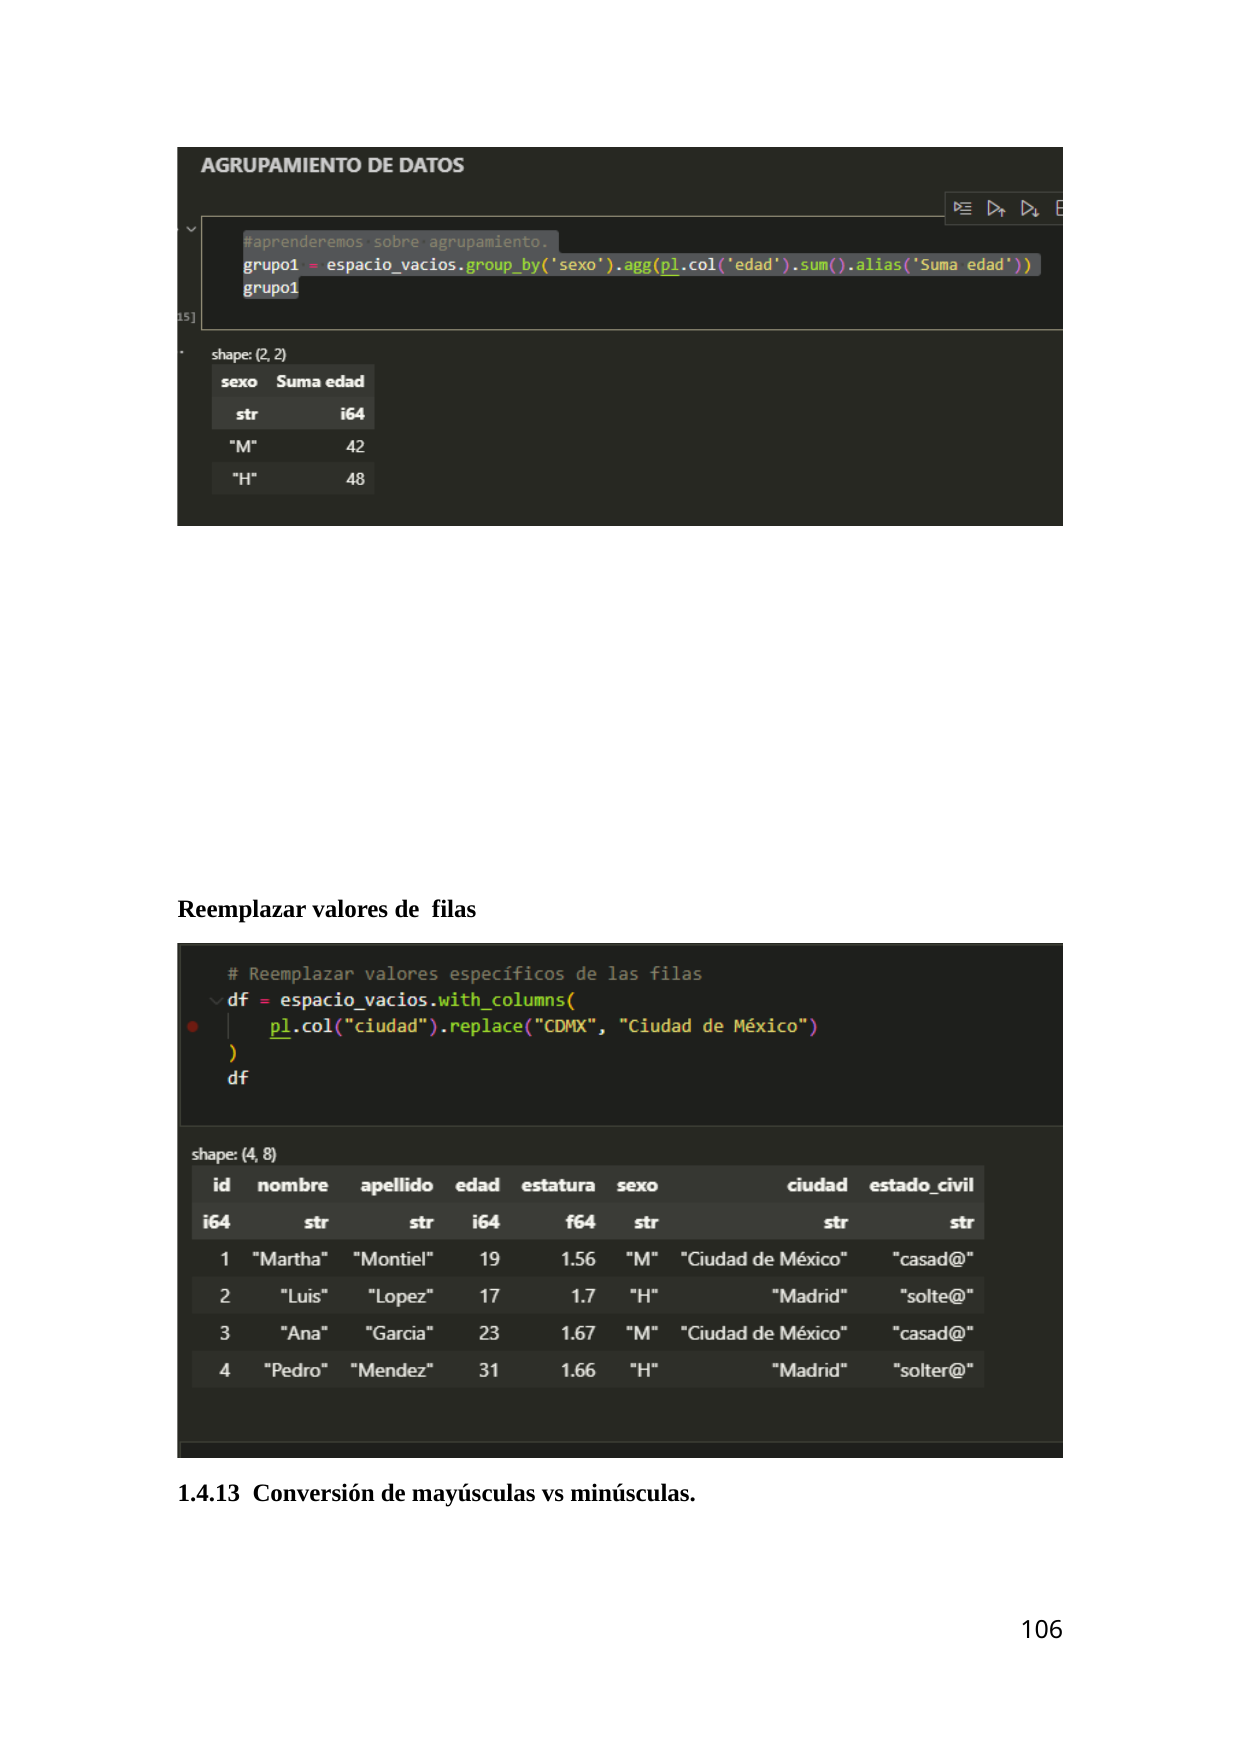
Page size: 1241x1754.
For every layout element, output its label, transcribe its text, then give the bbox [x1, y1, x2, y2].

picture [177, 147, 1063, 526]
text Reemplazar valores de filas [177, 894, 1063, 923]
subtitle Conversión de mayúsculas vs minúsculas. [177, 1478, 1063, 1507]
picture [177, 943, 1063, 1458]
